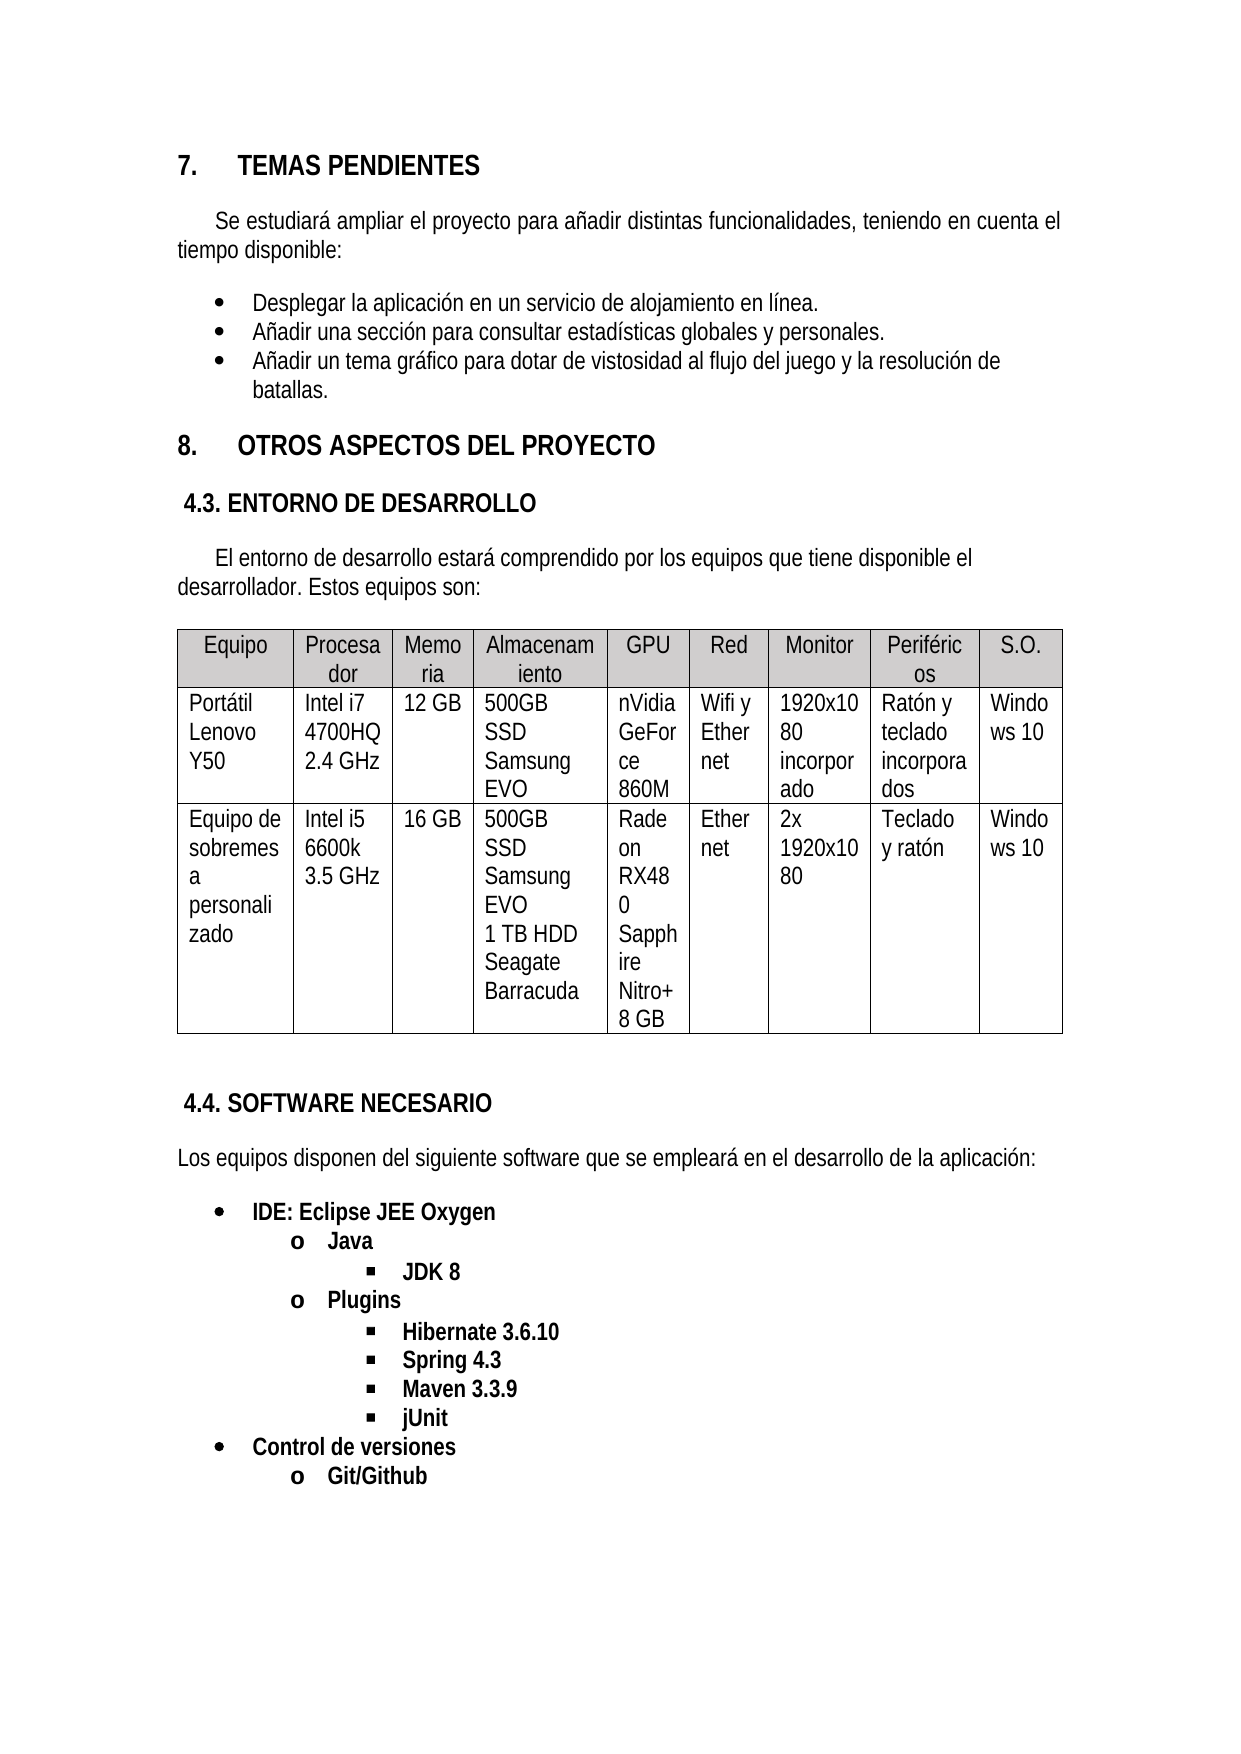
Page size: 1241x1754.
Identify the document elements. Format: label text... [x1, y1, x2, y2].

list Spring 4.3 [365, 1345, 1063, 1374]
table_cell 1920x1080 incorporado [769, 688, 870, 803]
table_cell Ethernet [690, 804, 768, 1033]
table_cell Teclado y ratón [871, 804, 979, 1033]
table_cell 16 GB [393, 804, 473, 1033]
text El entorno de desarrollo estará comprendido por los equipos que tiene disponible el desarrollador. Estos equipos son: [177, 543, 1063, 600]
table_header GPU [608, 630, 689, 687]
table_cell nVidia GeForce 860M [608, 688, 689, 803]
subtitle ENTORNO DE DESARROLLO [184, 487, 1063, 518]
list Plugins [290, 1286, 1063, 1316]
table_cell Intel i5 6600k 3.5 GHz [294, 804, 392, 1033]
table_cell Ratón y teclado incorporados [871, 688, 979, 803]
table_cell 500GB SSD Samsung EVO 1 TB HDD Seagate Barracuda [474, 804, 607, 1033]
text Los equipos disponen del siguiente software que se empleará en el desarrollo de la aplicación: [177, 1143, 1063, 1172]
table_cell 2x 1920x1080 [769, 804, 870, 1033]
table_header Monitor [769, 630, 870, 687]
table_cell Windows 10 [980, 804, 1062, 1033]
table_cell 500GB SSD Samsung EVO [474, 688, 607, 803]
table_cell Windows 10 [980, 688, 1062, 803]
table_cell Wifi y Ethernet [690, 688, 768, 803]
table_cell Radeon RX480 Sapphire Nitro+ 8 GB [608, 804, 689, 1033]
list JDK 8 [365, 1257, 1063, 1286]
list Maven 3.3.9 [365, 1374, 1063, 1403]
table_header Memoria [393, 630, 473, 687]
list IDE: Eclipse JEE Oxygen [215, 1197, 1063, 1226]
table_cell Intel i7 4700HQ 2.4 GHz [294, 688, 392, 803]
list jUnit [365, 1403, 1063, 1432]
subtitle OTROS ASPECTOS DEL PROYECTO [177, 428, 1063, 462]
table_cell Portátil Lenovo Y50 [178, 688, 293, 803]
list Hibernate 3.6.10 [365, 1316, 1063, 1345]
table_cell Equipo de sobremesa personalizado [178, 804, 293, 1033]
table_header Equipo [178, 630, 293, 687]
list Añadir un tema gráfico para dotar de vistosidad al flujo del juego y la resolución de batallas. [215, 346, 1063, 403]
table_header Periféricos [871, 630, 979, 687]
table_header Red [690, 630, 768, 687]
list Añadir una sección para consultar estadísticas globales y personales. [215, 317, 1063, 346]
text Se estudiará ampliar el proyecto para añadir distintas funcionalidades, teniendo en cuenta el tiempo disponible: [177, 206, 1063, 263]
table_header Almacenamiento [474, 630, 607, 687]
list Control de versiones [215, 1432, 1063, 1461]
list Java [290, 1226, 1063, 1257]
list Git/Github [290, 1461, 1063, 1492]
subtitle TEMAS PENDIENTES [177, 148, 1063, 181]
list Desplegar la aplicación en un servicio de alojamiento en línea. [215, 288, 1063, 317]
table_header Procesador [294, 630, 392, 687]
subtitle SOFTWARE NECESARIO [184, 1087, 1063, 1118]
table_cell 12 GB [393, 688, 473, 803]
table_header S.O. [980, 630, 1062, 687]
